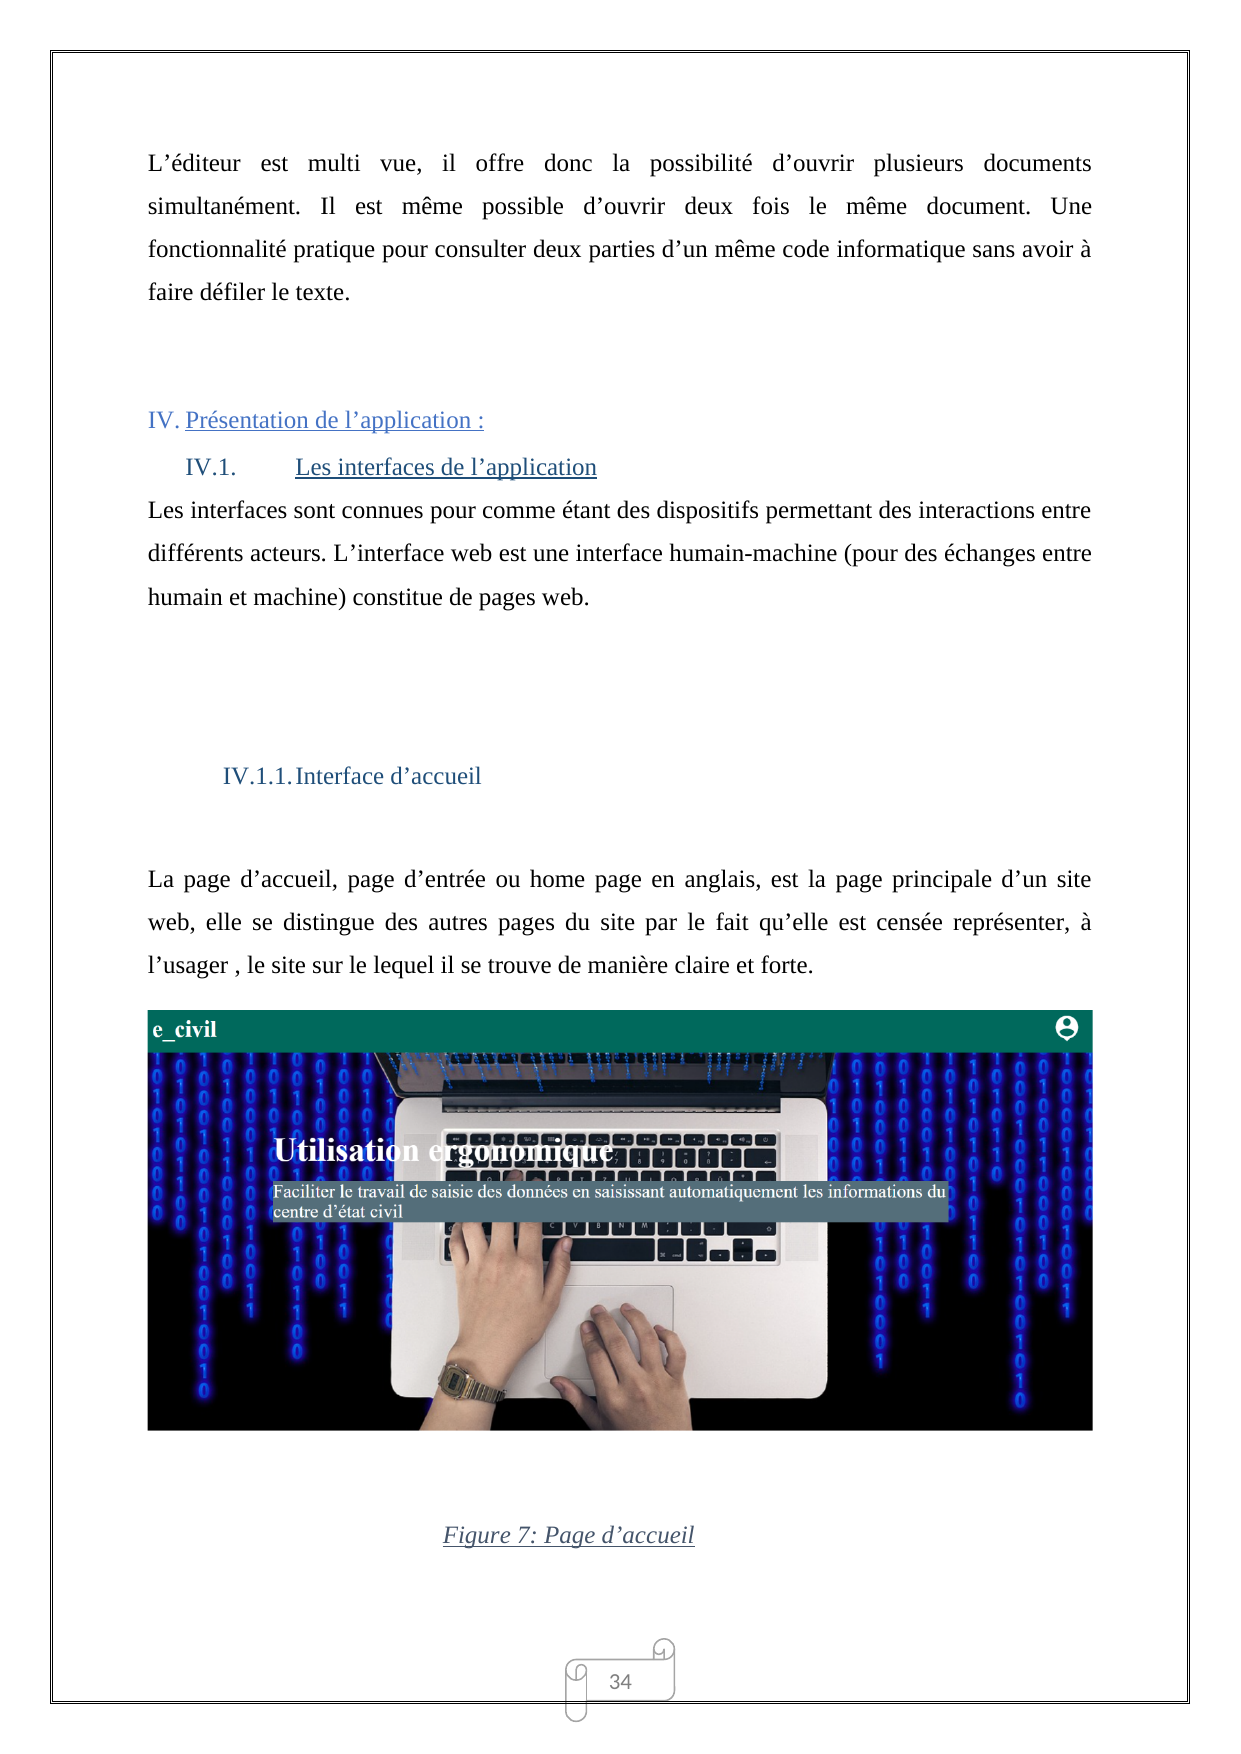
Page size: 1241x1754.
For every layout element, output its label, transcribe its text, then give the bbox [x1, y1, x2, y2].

text Les interfaces sont connues pour comme étant des dispositifs permettant des interactions entre différents acteurs. L’interface web est une interface humain-machine (pour des échanges entre humain et machine) constitue de pages web. [148, 495, 1093, 610]
subtitle Présentation de l’application : [148, 405, 1093, 434]
subtitle Les interfaces de l’application [185, 452, 1093, 481]
text La page d’accueil, page d’entrée ou home page en anglais, est la page principale d’un site web, elle se distingue des autres pages du site par le fait qu’elle est censée représenter, à l’usager , le site sur le lequel il se trouve de manière claire et forte. [148, 864, 1093, 979]
text L’éditeur est multi vue, il offre donc la possibilité d’ouvrir plusieurs documents simultanément. Il est même possible d’ouvrir deux fois le même document. Une fonctionnalité pratique pour consulter deux parties d’un même code informatique sans avoir à faire défiler le texte. [148, 148, 1093, 306]
text Figure 7: Page d’accueil [369, 1521, 1093, 1549]
subtitle Interface d’accueil [223, 761, 1093, 790]
picture [147, 1010, 1093, 1431]
